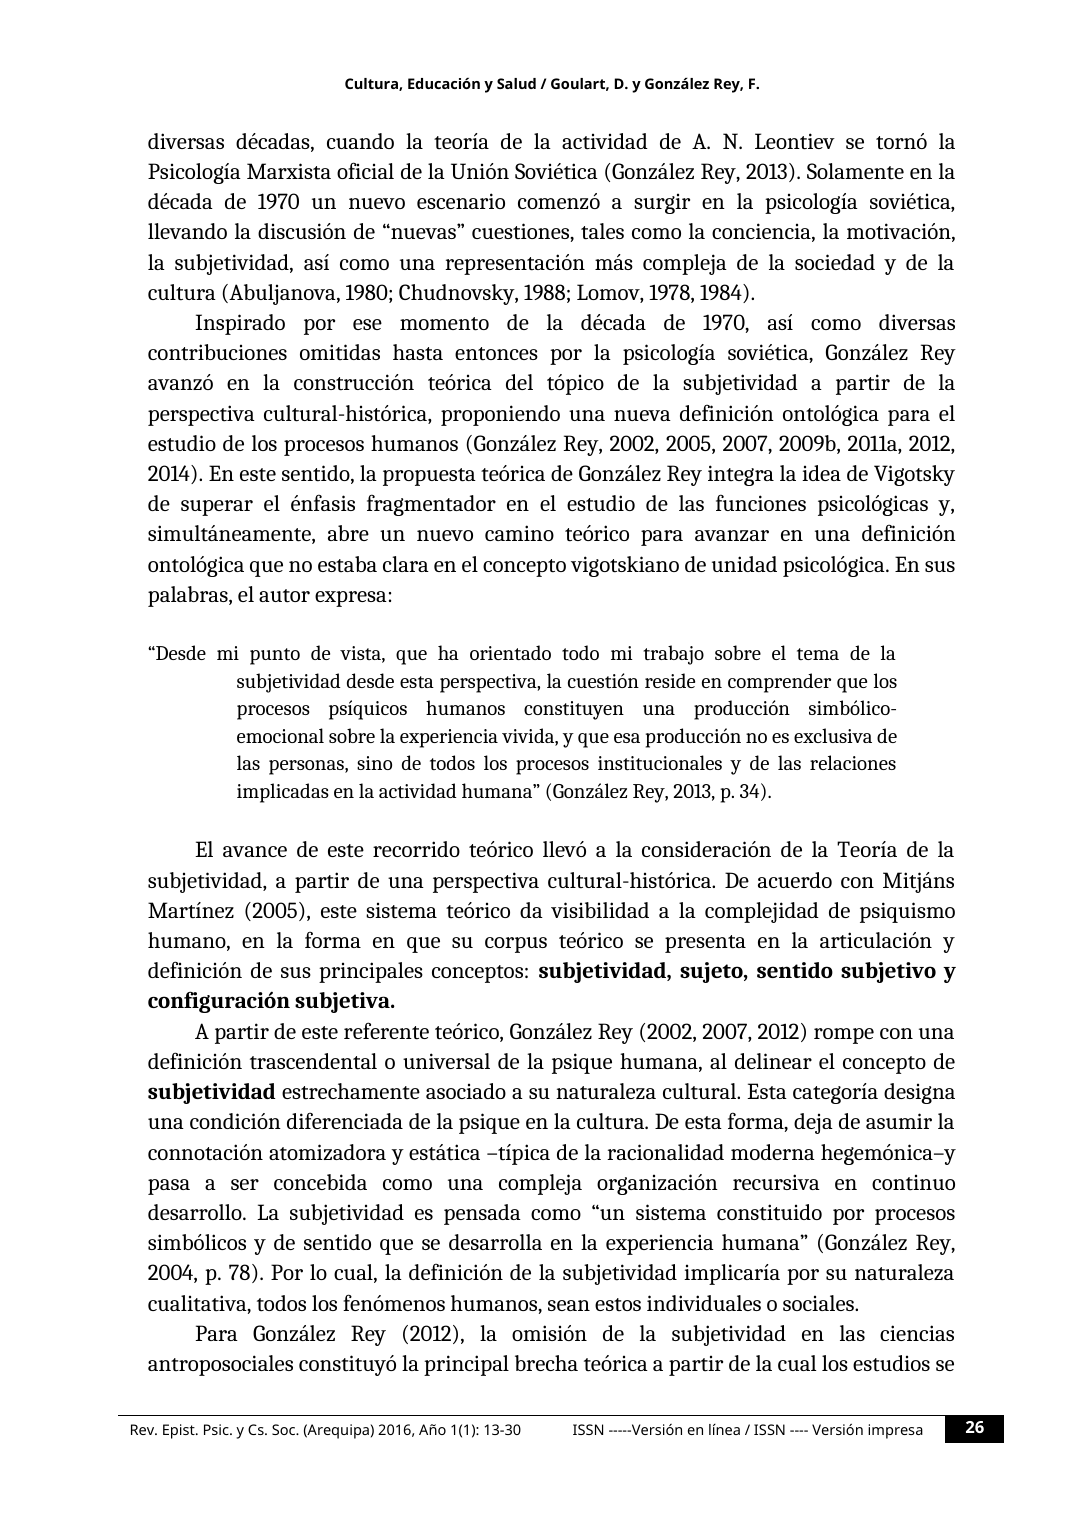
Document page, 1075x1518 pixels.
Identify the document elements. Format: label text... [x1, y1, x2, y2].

text El avance de este recorrido teórico llevó a la consideración de la Teoría de la subjetividad, a partir de una perspectiva cultural-histórica. De acuerdo con Mitjáns Martínez (2005), este sistema teórico da visibilidad a la complejidad de psiquismo humano, en la forma en que su corpus teórico se presenta en la articulación y definición de sus principales conceptos: subjetividad, sujeto, sentido subjetivo y configuración subjetiva. [148, 837, 957, 1015]
text “Desde mi punto de vista, que ha orientado todo mi trabajo sobre el tema de la subjetividad desde esta perspectiva, la cuestión reside en comprender que los procesos psíquicos humanos constituyen una producción simbólico-emocional sobre la experiencia vivida, y que esa producción no es exclusiva de las personas, sino de todos los procesos institucionales y de las relaciones implicadas en la actividad humana” (González Rey, 2013, p. 34). [148, 642, 898, 803]
text A partir de este referente teórico, González Rey (2002, 2007, 2012) rompe con una definición trascendental o universal de la psique humana, al delinear el concepto de subjetividad estrechamente asociado a su naturaleza cultural. Esta categoría designa una condición diferenciada de la psique en la cultura. De esta forma, deja de asumir la connotación atomizadora y estática –típica de la racionalidad moderna hegemónica–y pasa a ser concebida como una compleja organización recursiva en continuo desarrollo. La subjetividad es pensada como “un sistema constituido por procesos simbólicos y de sentido que se desarrolla en la experiencia humana” (González Rey, 2004, p. 78). Por lo cual, la definición de la subjetividad implicaría por su naturaleza cualitativa, todos los fenómenos humanos, sean estos individuales o sociales. [148, 1018, 957, 1317]
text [148, 128, 957, 306]
text Inspirado por ese momento de la década de 1970, así como diversas contribuciones omitidas hasta entonces por la psicología soviética, González Rey avanzó en la construcción teórica del tópico de la subjetividad a partir de la perspectiva cultural-histórica, proponiendo una nueva definición ontológica para el estudio de los procesos humanos (González Rey, 2002, 2005, 2007, 2009b, 2011a, 2012, 2014). En este sentido, la propuesta teórica de González Rey integra la idea de Vigotsky de superar el énfasis fragmentador en el estudio de las funciones psicológicas y, simultáneamente, abre un nuevo camino teórico para avanzar en una definición ontológica que no estaba clara en el concepto vigotskiano de unidad psicológica. En sus palabras, el autor expresa: [148, 310, 957, 608]
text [148, 1321, 957, 1377]
